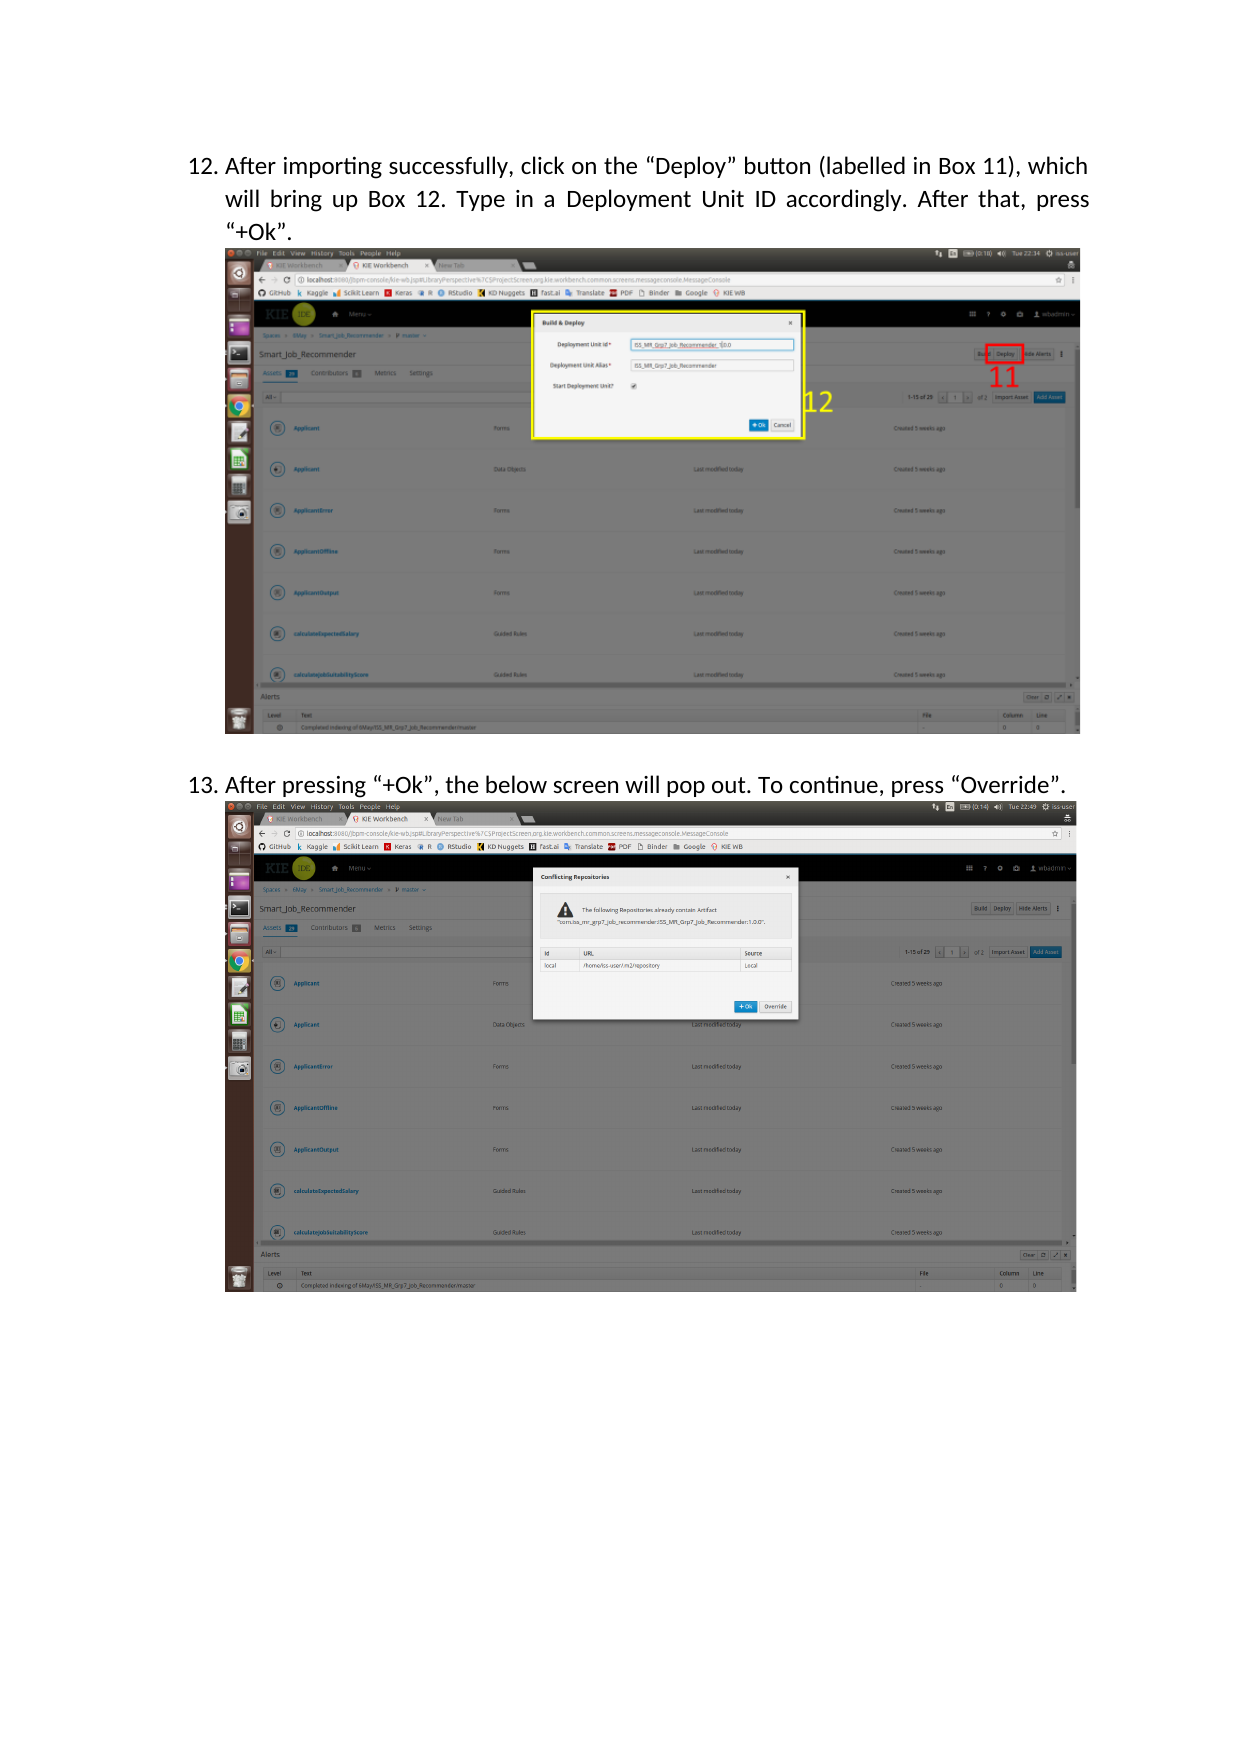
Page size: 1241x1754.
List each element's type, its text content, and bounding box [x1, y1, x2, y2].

picture [225, 801, 1077, 1292]
picture [225, 248, 1080, 734]
list After pressing “+Ok”, the below screen will pop out. To continue, press “Override”. [187, 769, 1090, 799]
